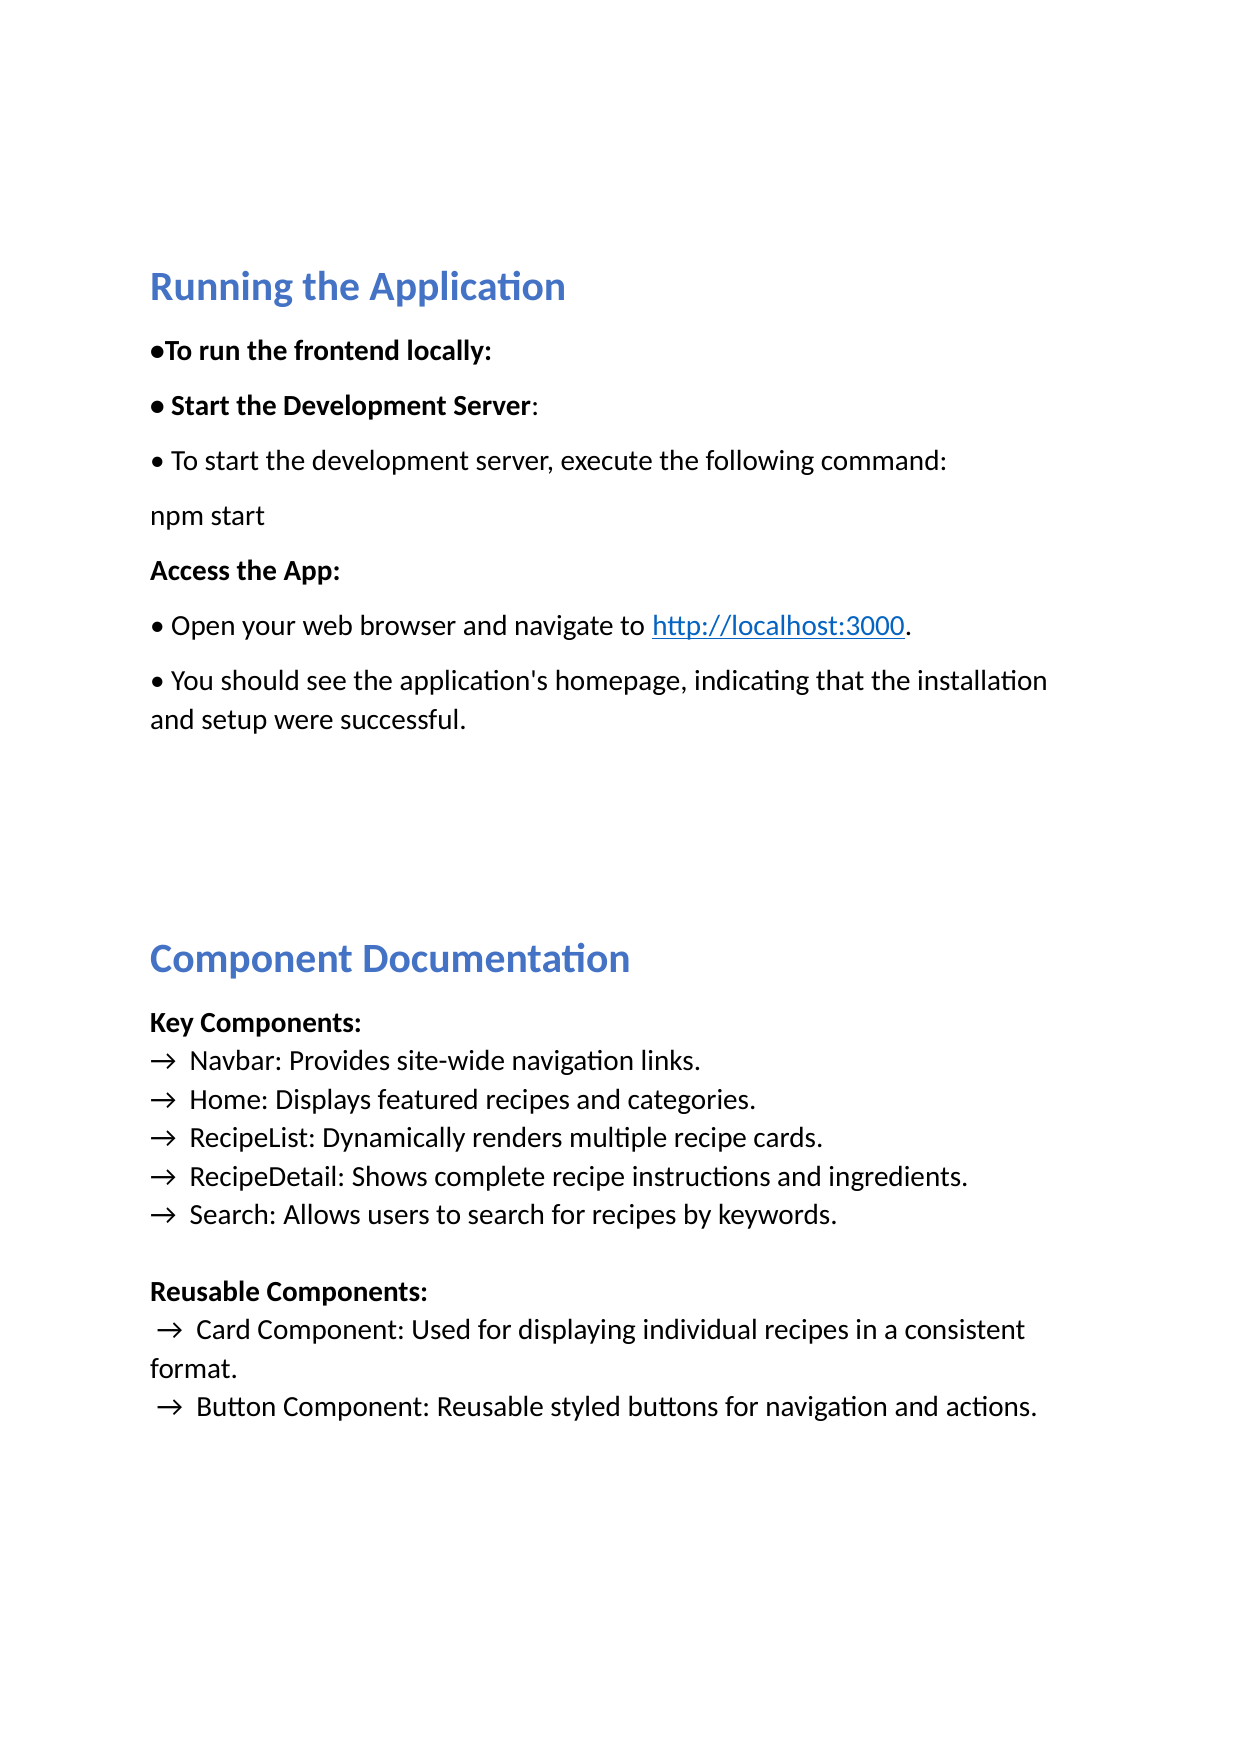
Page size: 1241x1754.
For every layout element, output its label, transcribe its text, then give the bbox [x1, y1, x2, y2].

text • You should see the application's homepage, indicating that the installation and setup were successful. [150, 662, 1090, 736]
text Access the App: [150, 552, 1090, 588]
text • To start the development server, execute the following command: [150, 442, 1090, 478]
text • Start the Development Server: [150, 387, 1090, 422]
text npm start [150, 497, 1090, 533]
text Key Components: → Navbar: Provides site-wide navigation links. → Home: Displays featured recipes and categories. → RecipeList: Dynamically renders multiple recipe cards. → RecipeDetail: Shows complete recipe instructions and ingredients. → Search: Allows users to search for recipes by keywords. Reusable Components: → Card Component: Used for displaying individual recipes in a consistent format. → Button Component: Reusable styled buttons for navigation and actions. [150, 1004, 1090, 1424]
text •To run the frontend locally: [150, 332, 1090, 367]
text Component Documentation [150, 932, 1090, 983]
text • Open your web browser and navigate to http://localhost:3000. [150, 607, 1090, 643]
text Running the Application [150, 260, 1090, 311]
